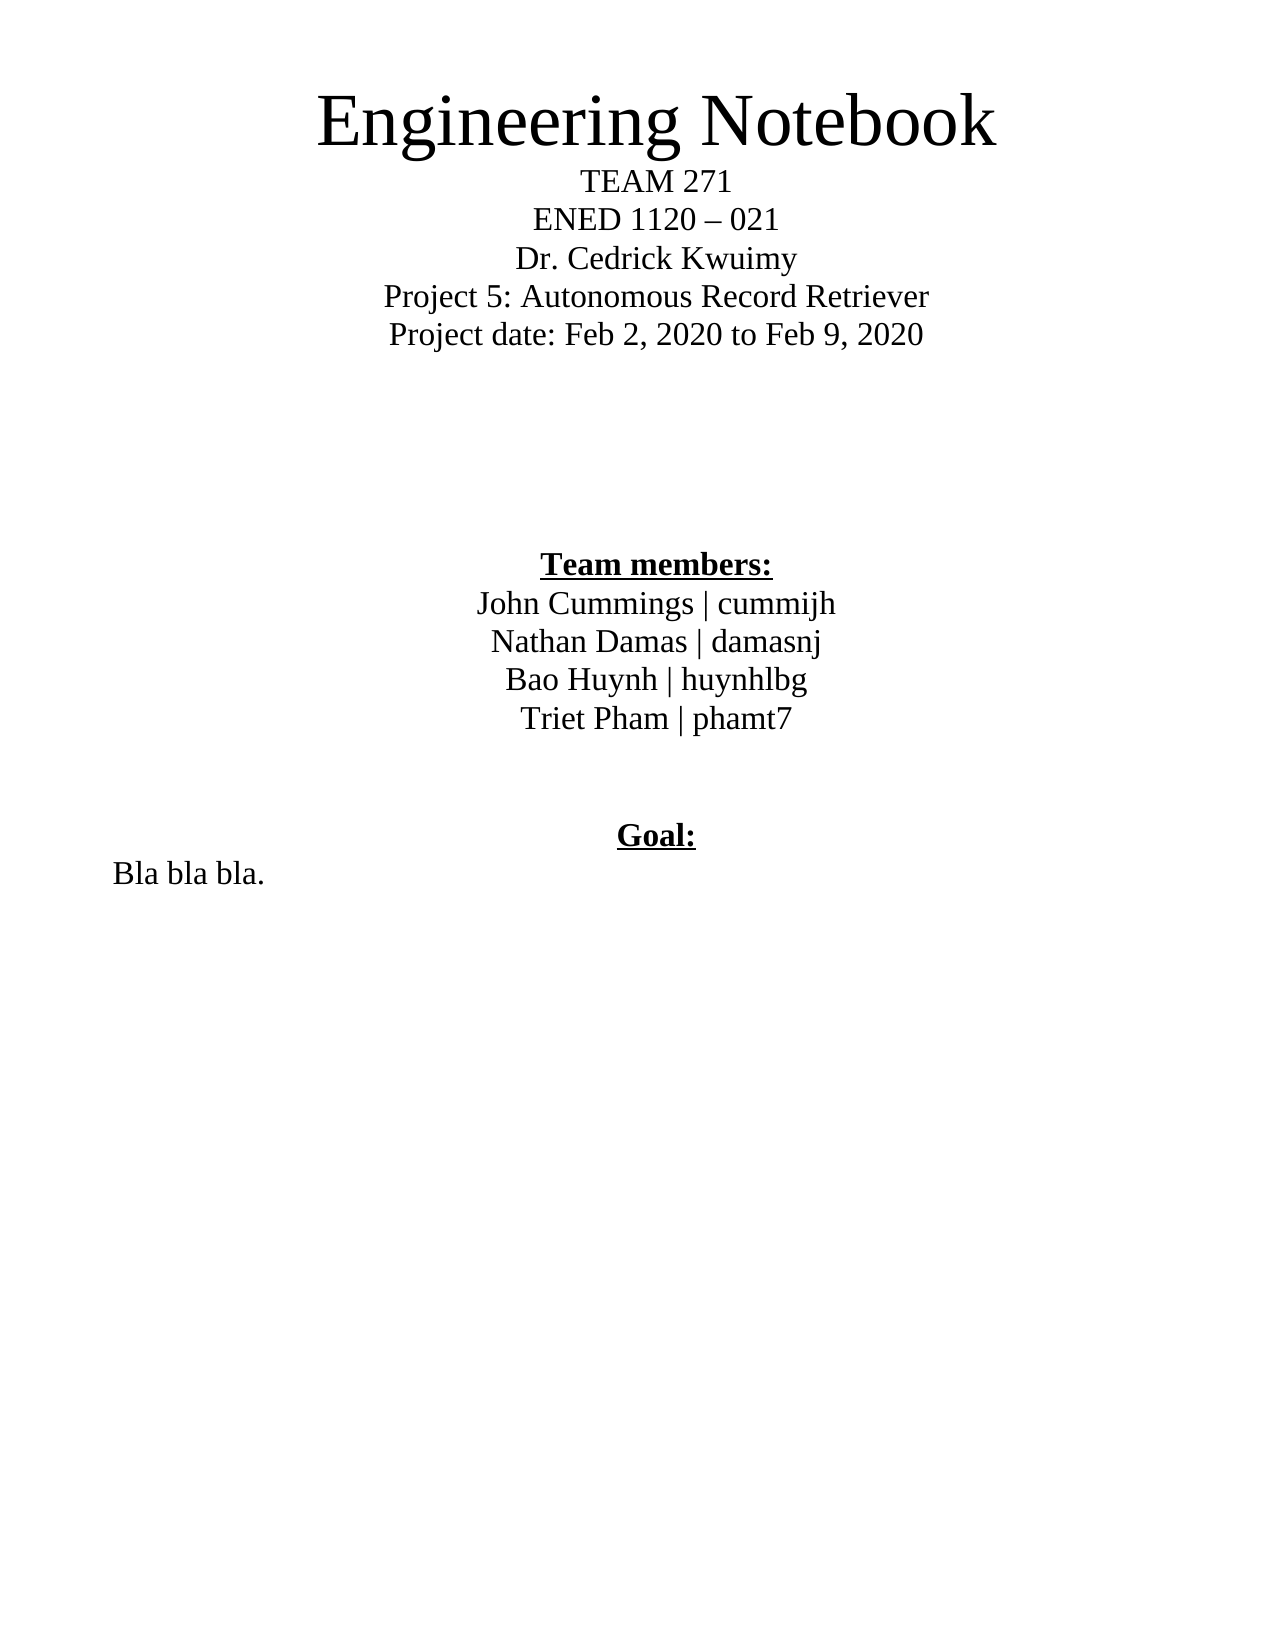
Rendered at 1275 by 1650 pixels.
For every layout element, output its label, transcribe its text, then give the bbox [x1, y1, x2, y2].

text Project 5: Autonomous Record Retriever [112, 276, 1200, 314]
text Bla bla bla. [112, 854, 1200, 892]
text Team members: [112, 544, 1200, 583]
text Project date: Feb 2, 2020 to Feb 9, 2020 [112, 314, 1200, 353]
text TEAM 271 [112, 161, 1200, 199]
text Bao Huynh | huynhlbg [112, 659, 1200, 698]
text ENED 1120 – 021 [112, 199, 1200, 238]
text Engineering Notebook [112, 75, 1200, 161]
text Triet Pham | phamt7 [112, 698, 1200, 736]
text John Cummings | cummijh [112, 583, 1200, 621]
text Dr. Cedrick Kwuimy [112, 238, 1200, 276]
text Goal: [112, 815, 1200, 854]
text Nathan Damas | damasnj [112, 621, 1200, 659]
